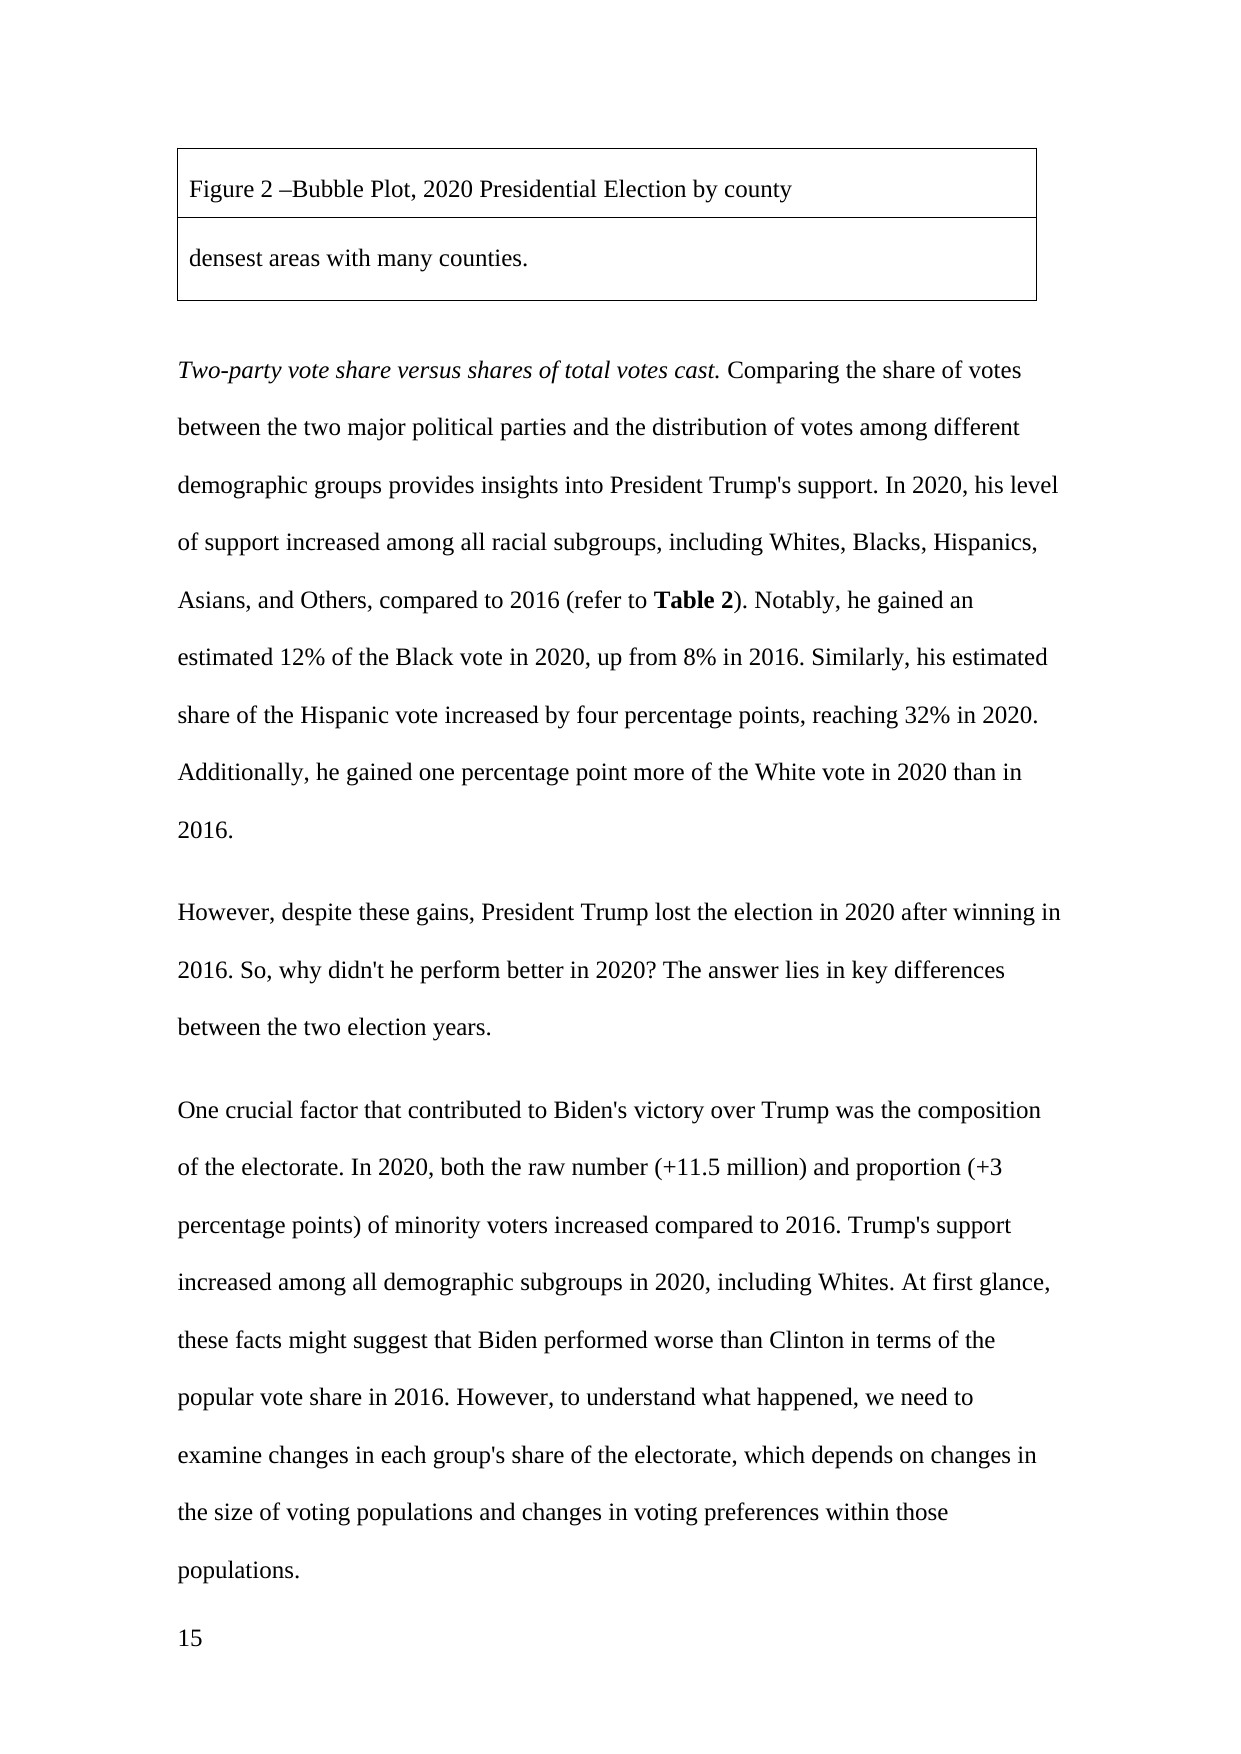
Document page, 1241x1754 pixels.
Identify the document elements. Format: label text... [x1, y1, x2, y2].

text Two-party vote share versus shares of total votes cast. Comparing the share of votes between the two major political parties and the distribution of votes among different demographic groups provides insights into President Trump's support. In 2020, his level of support increased among all racial subgroups, including Whites, Blacks, Hispanics, Asians, and Others, compared to 2016 (refer to Table 2). Notably, he gained an estimated 12% of the Black vote in 2020, up from 8% in 2016. Similarly, his estimated share of the Hispanic vote increased by four percentage points, reaching 32% in 2020. Additionally, he gained one percentage point more of the White vote in 2020 than in 2016. [177, 355, 1063, 844]
table_header Figure 2 –Bubble Plot, 2020 Presidential Election by county [178, 149, 1036, 217]
text However, despite these gains, President Trump lost the election in 2020 after winning in 2016. So, why didn't he perform better in 2020? The answer lies in key differences between the two election years. [177, 897, 1063, 1041]
text One crucial factor that contributed to Biden's victory over Trump was the composition of the electorate. In 2020, both the raw number (+11.5 million) and proportion (+3 percentage points) of minority voters increased compared to 2016. Trump's support increased among all demographic subgroups in 2020, including Whites. At first glance, these facts might suggest that Biden performed worse than Clinton in terms of the popular vote share in 2016. However, to understand what happened, we need to examine changes in each group's share of the electorate, which depends on changes in the size of voting populations and changes in voting preferences within those populations. [177, 1095, 1063, 1584]
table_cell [178, 218, 1036, 300]
